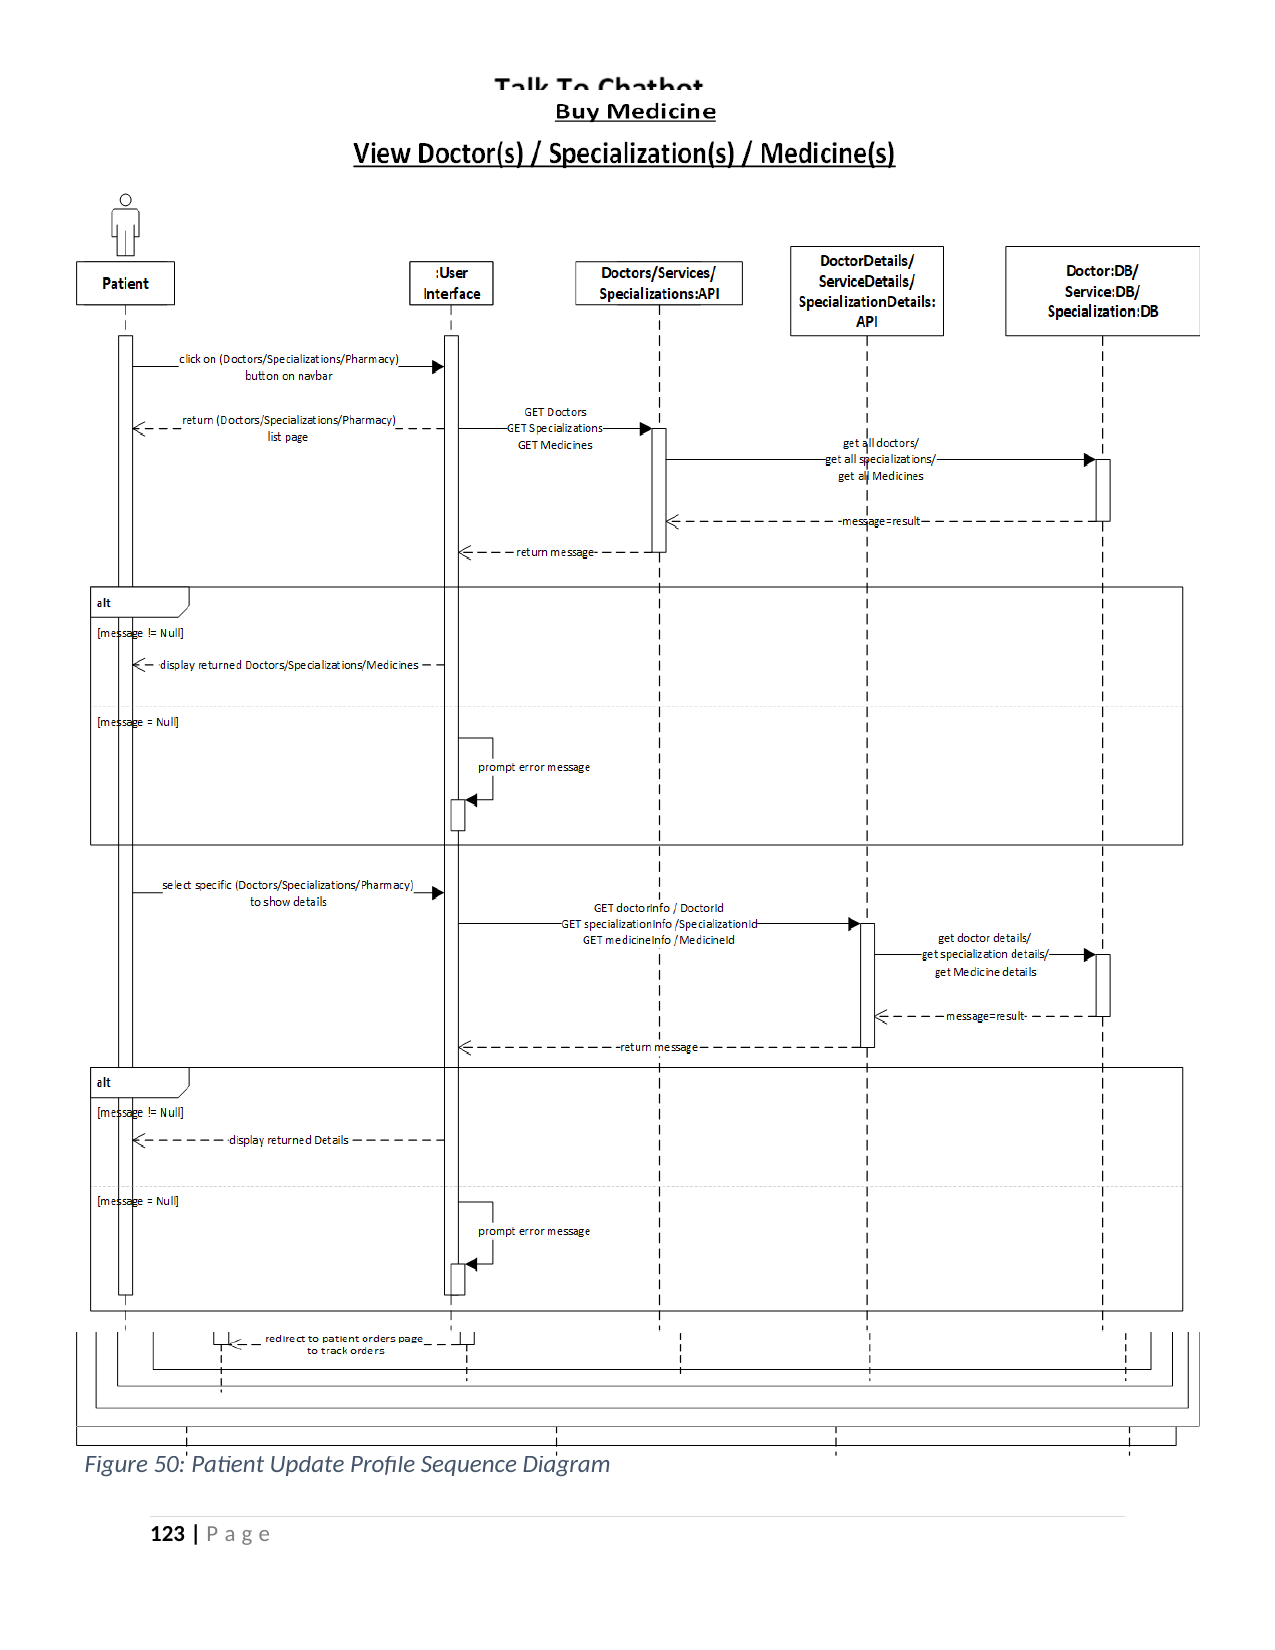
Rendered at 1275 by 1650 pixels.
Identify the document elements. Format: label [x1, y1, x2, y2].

picture [75, 59, 1200, 1456]
